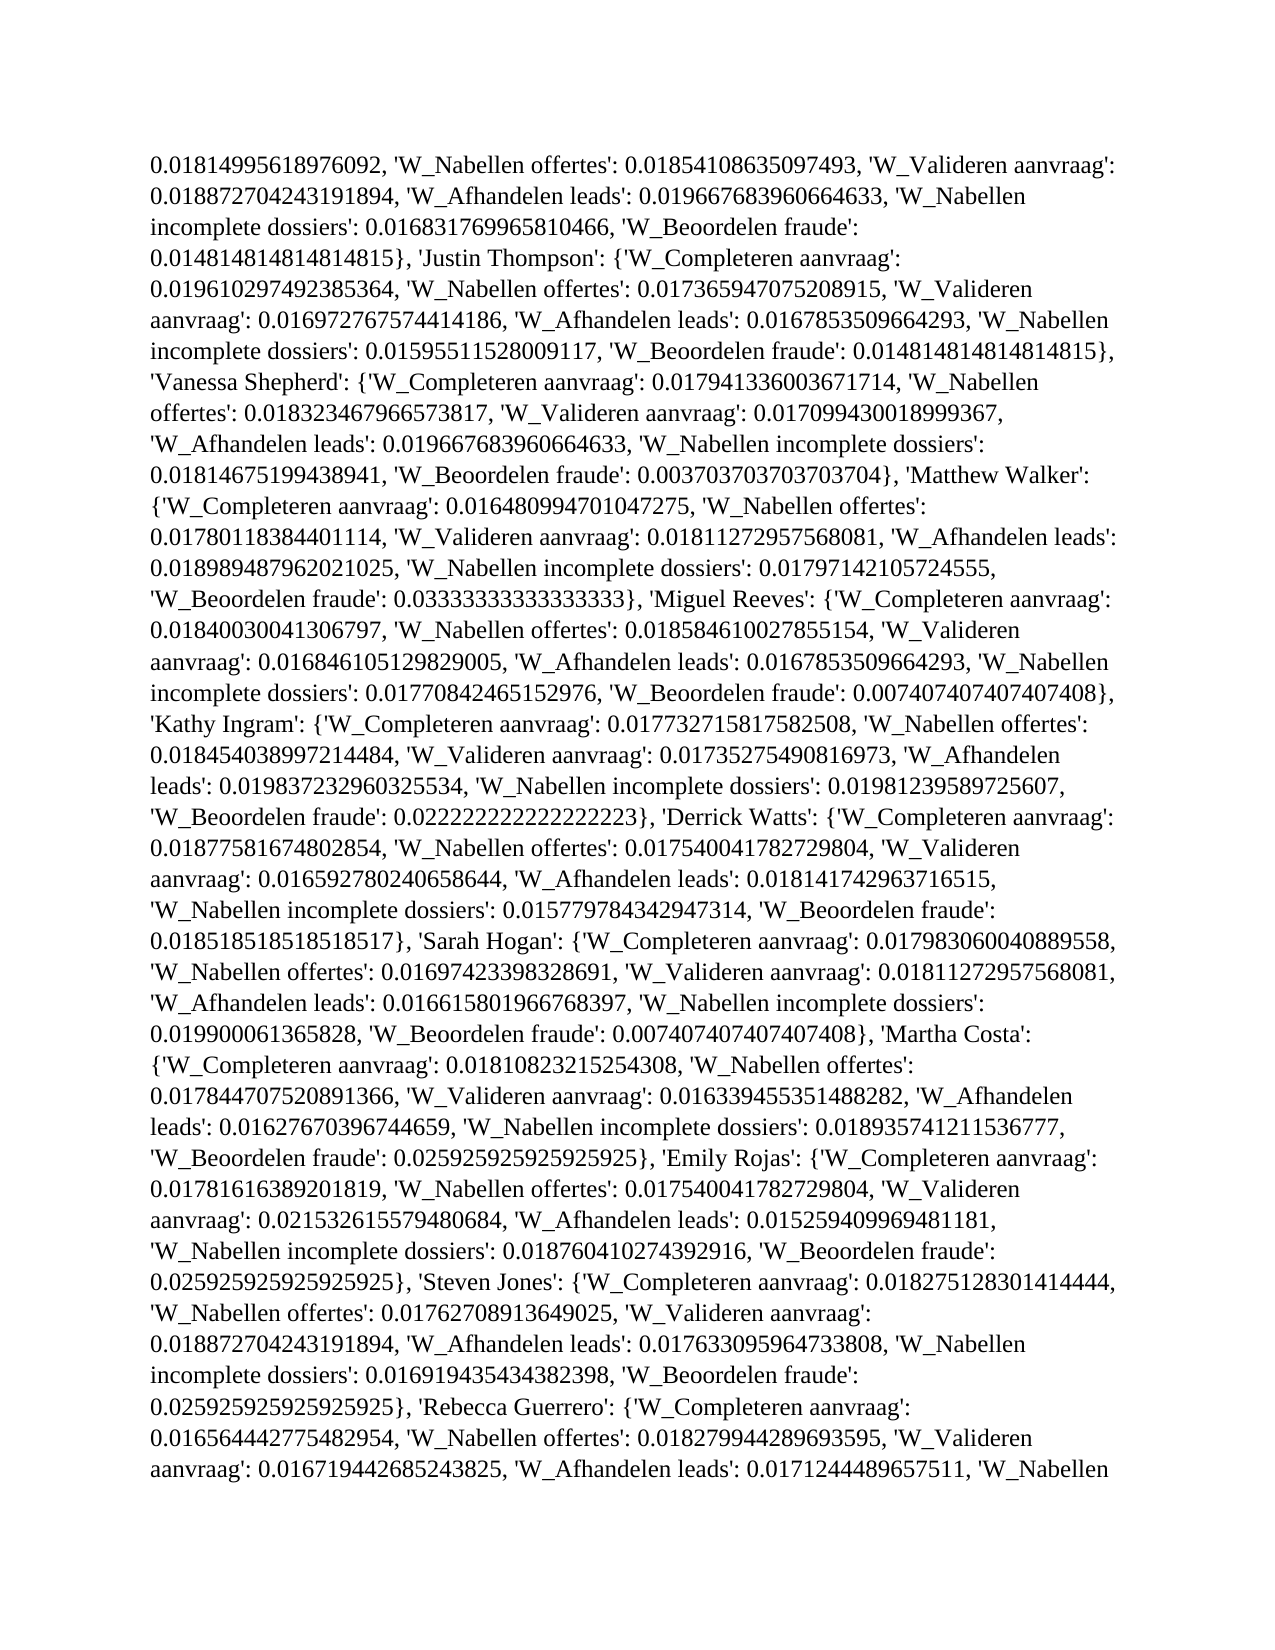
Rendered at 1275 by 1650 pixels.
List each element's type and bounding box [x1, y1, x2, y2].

text [150, 150, 1125, 1482]
